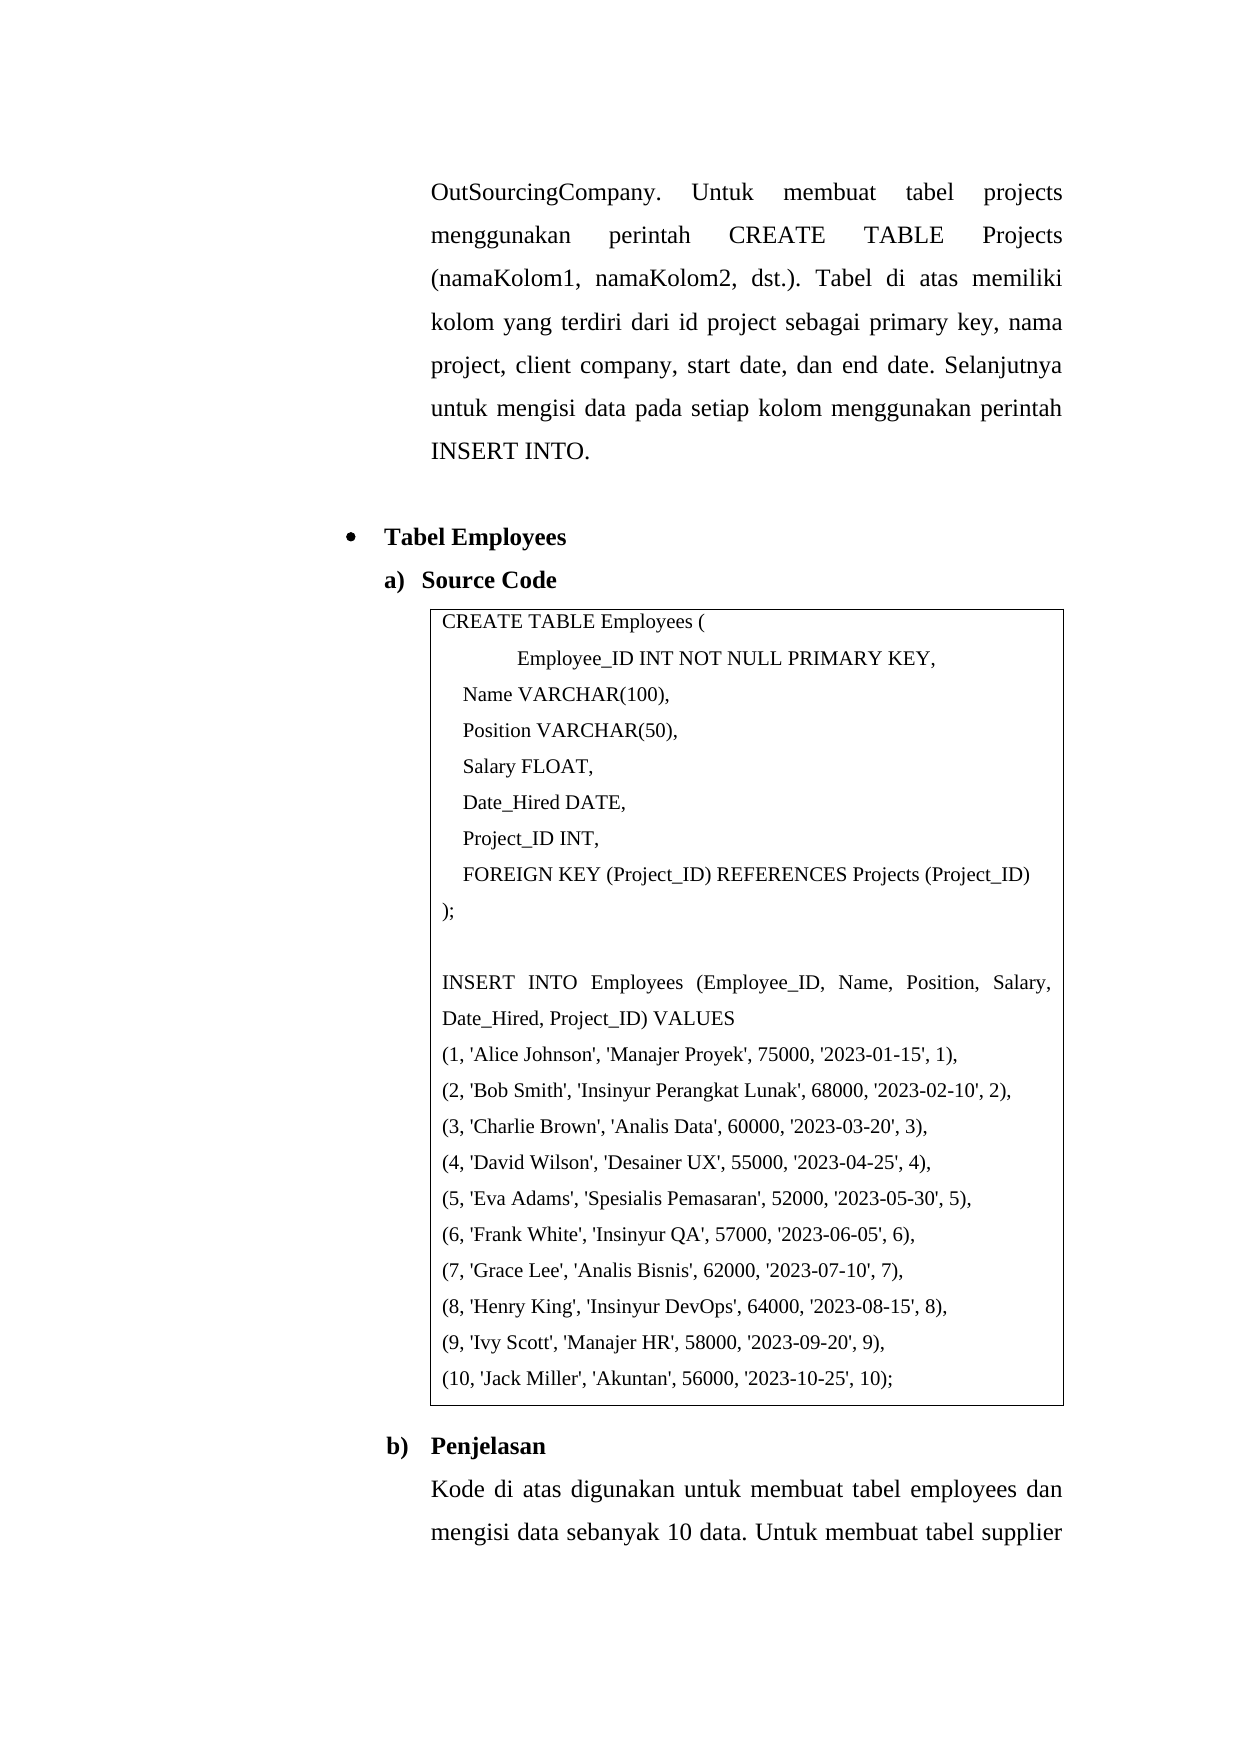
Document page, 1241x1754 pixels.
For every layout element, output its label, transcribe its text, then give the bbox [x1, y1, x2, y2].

list Source Code [384, 565, 1063, 594]
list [431, 1474, 1063, 1546]
table_header CREATE TABLE Employees ( Employee_ID INT NOT NULL PRIMARY KEY, Name VARCHAR(100), Position VARCHAR(50), Salary FLOAT, Date_Hired DATE, Project_ID INT, FOREIGN KEY (Project_ID) REFERENCES Projects (Project_ID) ); INSERT INTO Employees (Employee_ID, Name, Position, Salary, Date_Hired, Project_ID) VALUES (1, 'Alice Johnson', 'Manajer Proyek', 75000, '2023-01-15', 1), (2, 'Bob Smith', 'Insinyur Perangkat Lunak', 68000, '2023-02-10', 2), (3, 'Charlie Brown', 'Analis Data', 60000, '2023-03-20', 3), (4, 'David Wilson', 'Desainer UX', 55000, '2023-04-25', 4), (5, 'Eva Adams', 'Spesialis Pemasaran', 52000, '2023-05-30', 5), (6, 'Frank White', 'Insinyur QA', 57000, '2023-06-05', 6), (7, 'Grace Lee', 'Analis Bisnis', 62000, '2023-07-10', 7), (8, 'Henry King', 'Insinyur DevOps', 64000, '2023-08-15', 8), (9, 'Ivy Scott', 'Manajer HR', 58000, '2023-09-20', 9), (10, 'Jack Miller', 'Akuntan', 56000, '2023-10-25', 10); [431, 610, 1063, 1405]
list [431, 177, 1063, 465]
list Penjelasan [386, 1431, 1063, 1459]
list Tabel Employees [346, 522, 1063, 551]
